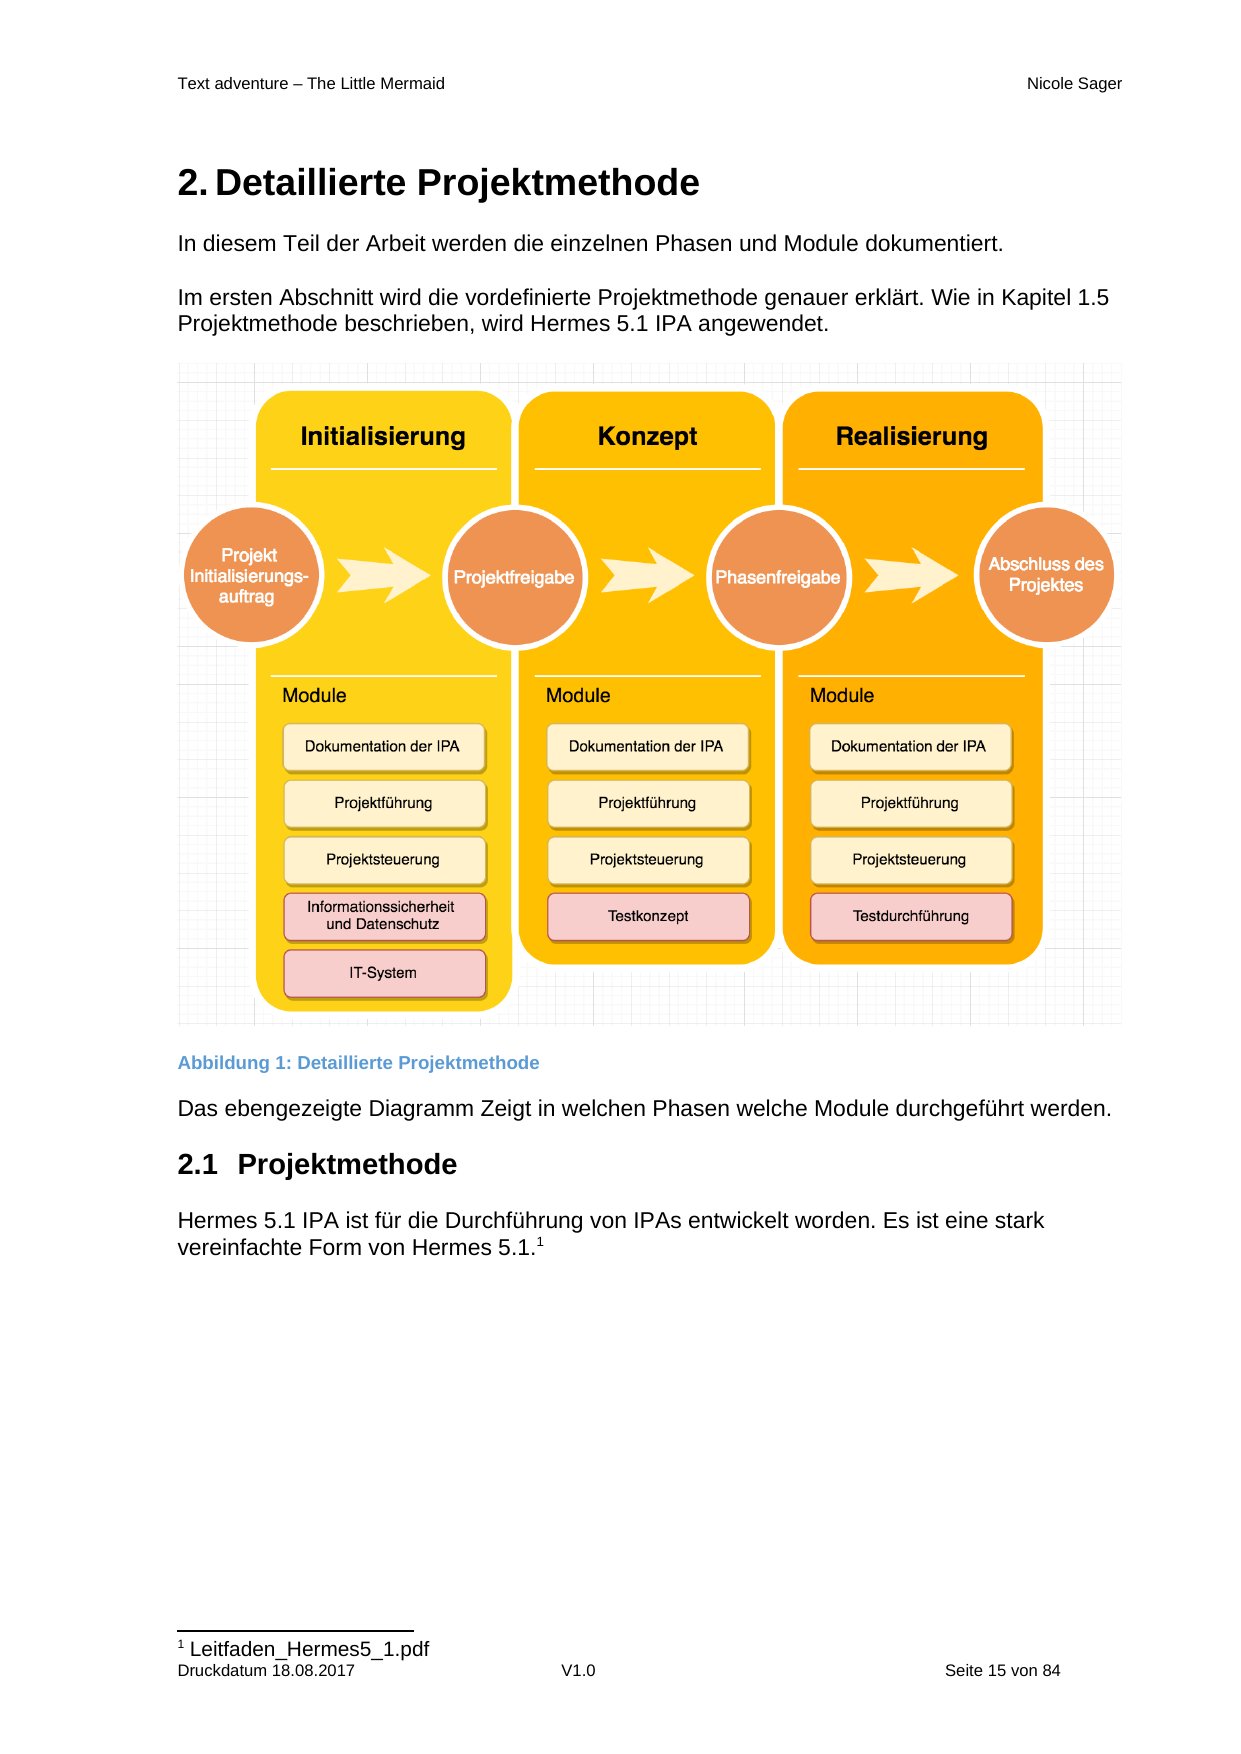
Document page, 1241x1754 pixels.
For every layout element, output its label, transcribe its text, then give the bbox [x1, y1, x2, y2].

text Das ebengezeigte Diagramm Zeigt in welchen Phasen welche Module durchgeführt werden. [177, 1094, 1122, 1121]
text In diesem Teil der Arbeit werden die einzelnen Phasen und Module dokumentiert. [177, 230, 1122, 257]
picture [177, 363, 1122, 1026]
text Hermes 5.1 IPA ist für die Durchführung von IPAs entwickelt worden. Es ist eine stark vereinfachte Form von Hermes 5.1. [177, 1207, 1122, 1260]
text Im ersten Abschnitt wird die vordefinierte Projektmethode genauer erklärt. Wie in Kapitel 1.5 Projektmethode beschrieben, wird Hermes 5.1 IPA angewendet. [177, 284, 1122, 337]
subtitle Projektmethode [177, 1147, 1122, 1180]
subtitle Detaillierte Projektmethode [177, 160, 1122, 203]
